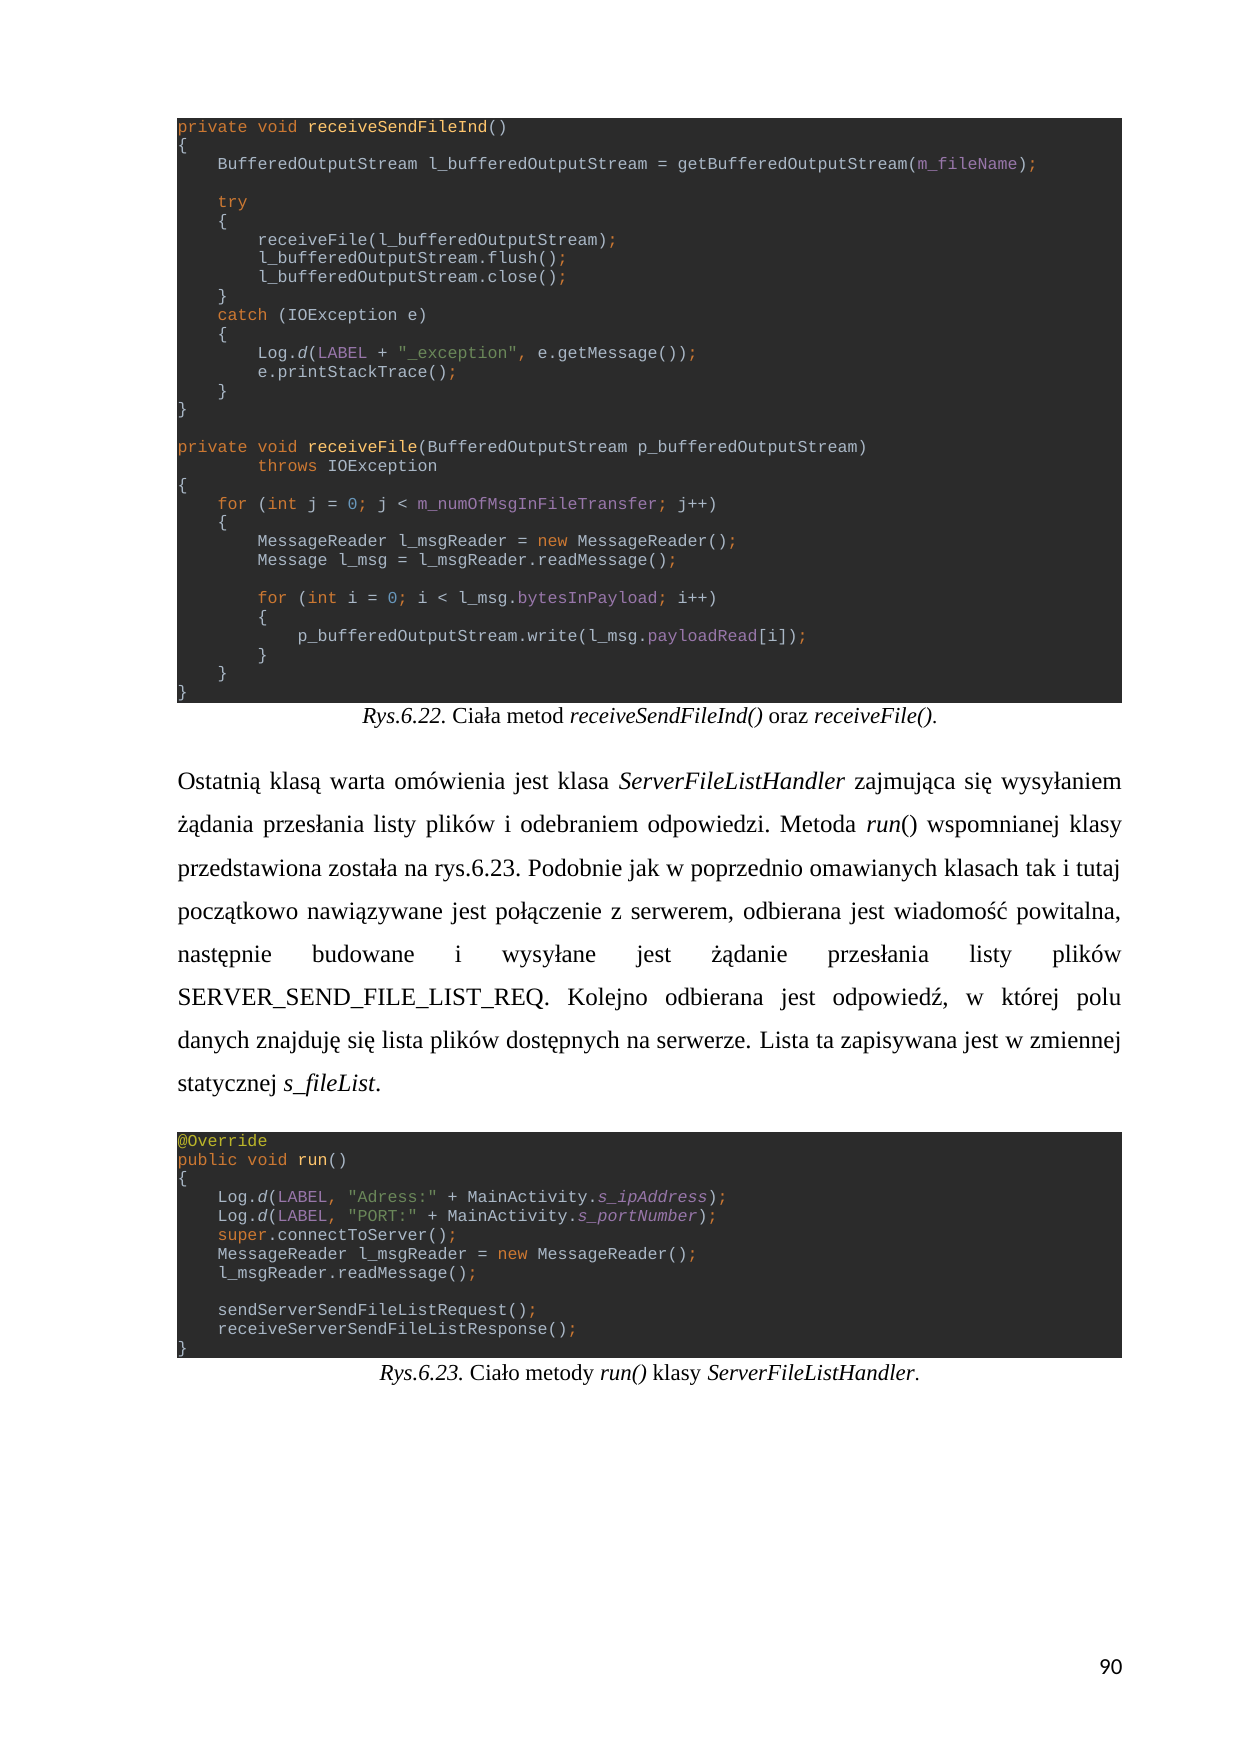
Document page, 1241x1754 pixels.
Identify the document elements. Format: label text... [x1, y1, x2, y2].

text @Override public void run() { Log.d(LABEL, "Adress:" + MainActivity.s_ipAddress); Log.d(LABEL, "PORT:" + MainActivity.s_portNumber); super.connectToServer(); MessageReader l_msgReader = new MessageReader(); l_msgReader.readMessage(); sendServerSendFileListRequest(); receiveServerSendFileListResponse(); } [177, 1132, 1122, 1358]
text private void receiveSendFileInd() { BufferedOutputStream l_bufferedOutputStream = getBufferedOutputStream(m_fileName); try { receiveFile(l_bufferedOutputStream); l_bufferedOutputStream.flush(); l_bufferedOutputStream.close(); } catch (IOException e) { Log.d(LABEL + "_exception", e.getMessage()); e.printStackTrace(); } } private void receiveFile(BufferedOutputStream p_bufferedOutputStream) throws IOException { for (int j = 0; j < m_numOfMsgInFileTransfer; j++) { MessageReader l_msgReader = new MessageReader(); Message l_msg = l_msgReader.readMessage(); for (int i = 0; i < l_msg.bytesInPayload; i++) { p_bufferedOutputStream.write(l_msg.payloadRead[i]); } } } [177, 118, 1122, 703]
text Rys.6.23. Ciało metody run() klasy ServerFileListHandler. [177, 1358, 1122, 1385]
text Rys.6.22. Ciała metod receiveSendFileInd() oraz receiveFile(). [177, 703, 1122, 729]
text Ostatnią klasą warta omówienia jest klasa ServerFileListHandler zajmująca się wysyłaniem żądania przesłania listy plików i odebraniem odpowiedzi. Metoda run() wspomnianej klasy przedstawiona została na rys.6.23. Podobnie jak w poprzednio omawianych klasach tak i tutaj początkowo nawiązywane jest połączenie z serwerem, odbierana jest wiadomość powitalna, następnie budowane i wysyłane jest żądanie przesłania listy plików SERVER_SEND_FILE_LIST_REQ. Kolejno odbierana jest odpowiedź, w której polu danych znajduję się lista plików dostępnych na serwerze. Lista ta zapisywana jest w zmiennej statycznej s_fileList. [177, 766, 1122, 1097]
